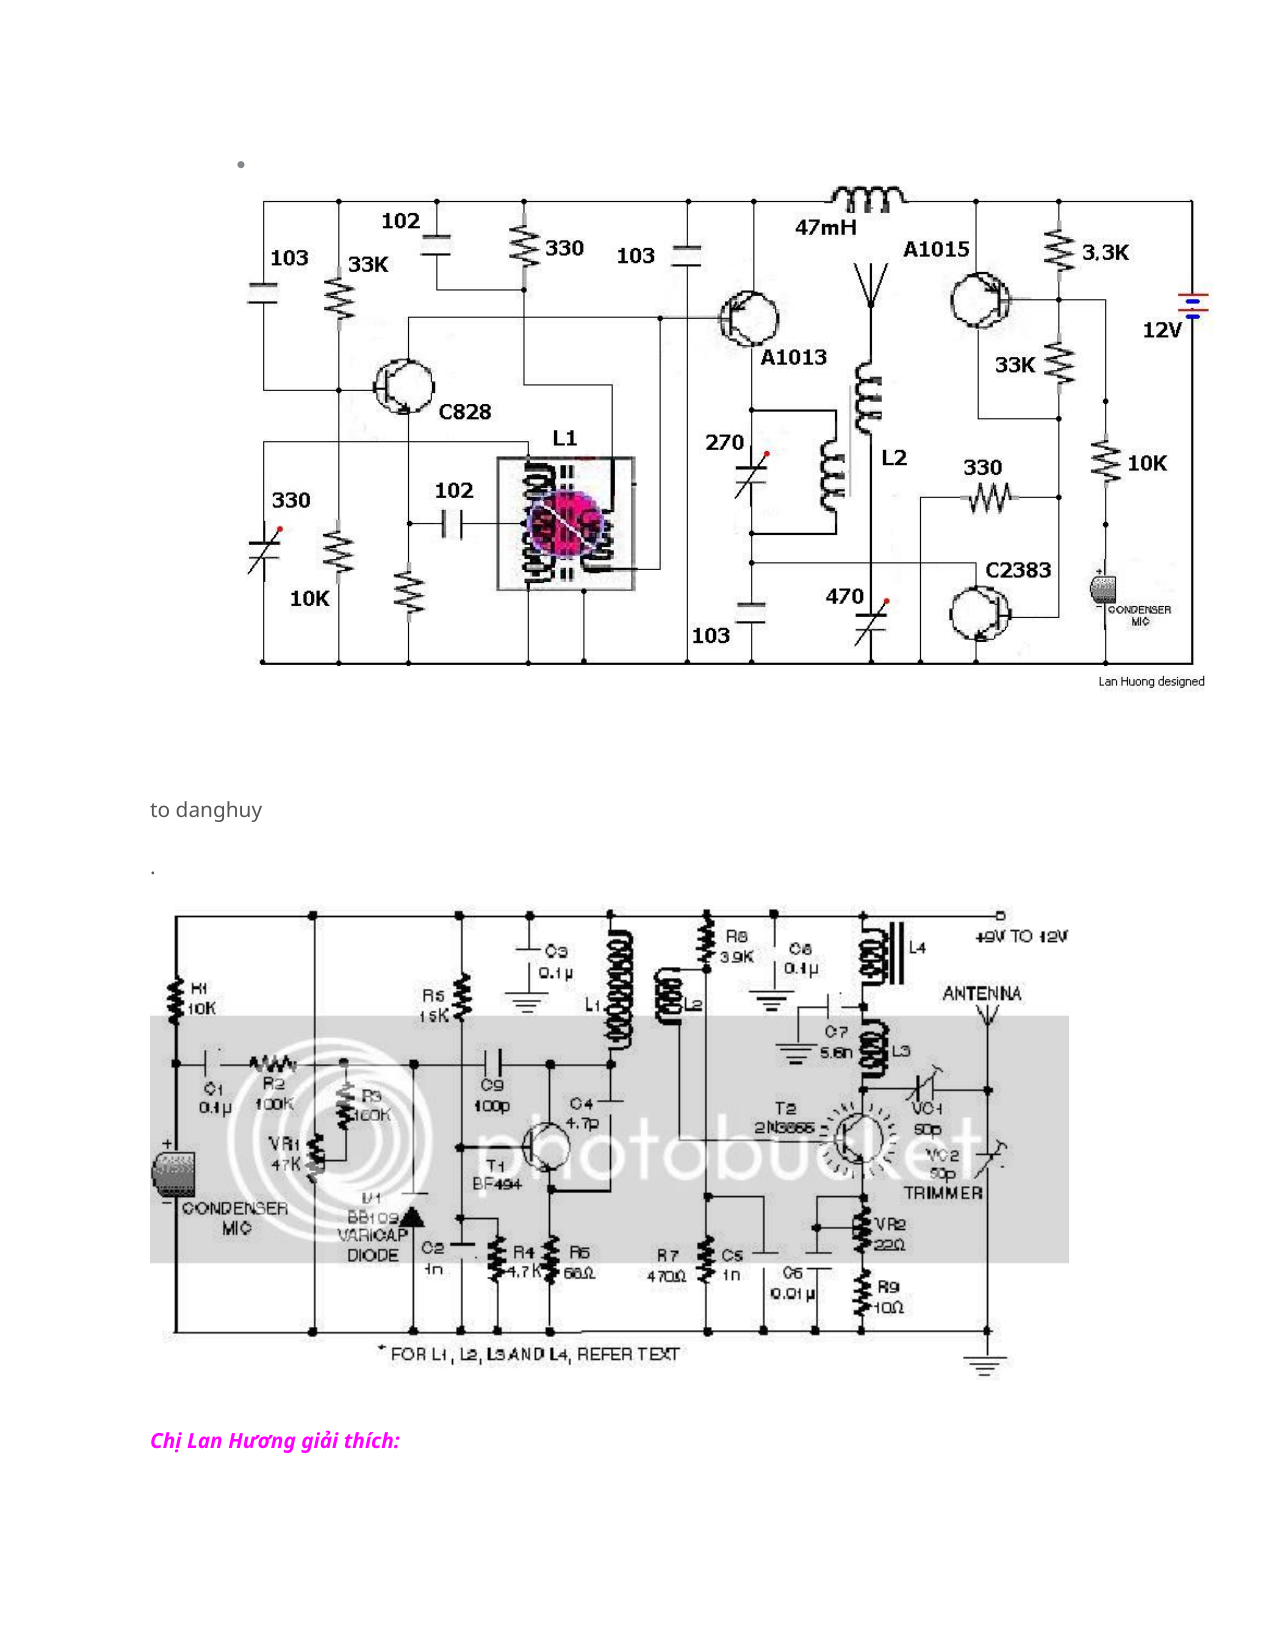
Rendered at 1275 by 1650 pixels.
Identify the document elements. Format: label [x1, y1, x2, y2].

text [150, 795, 1125, 1483]
picture [150, 880, 1070, 1398]
picture [237, 178, 1213, 701]
